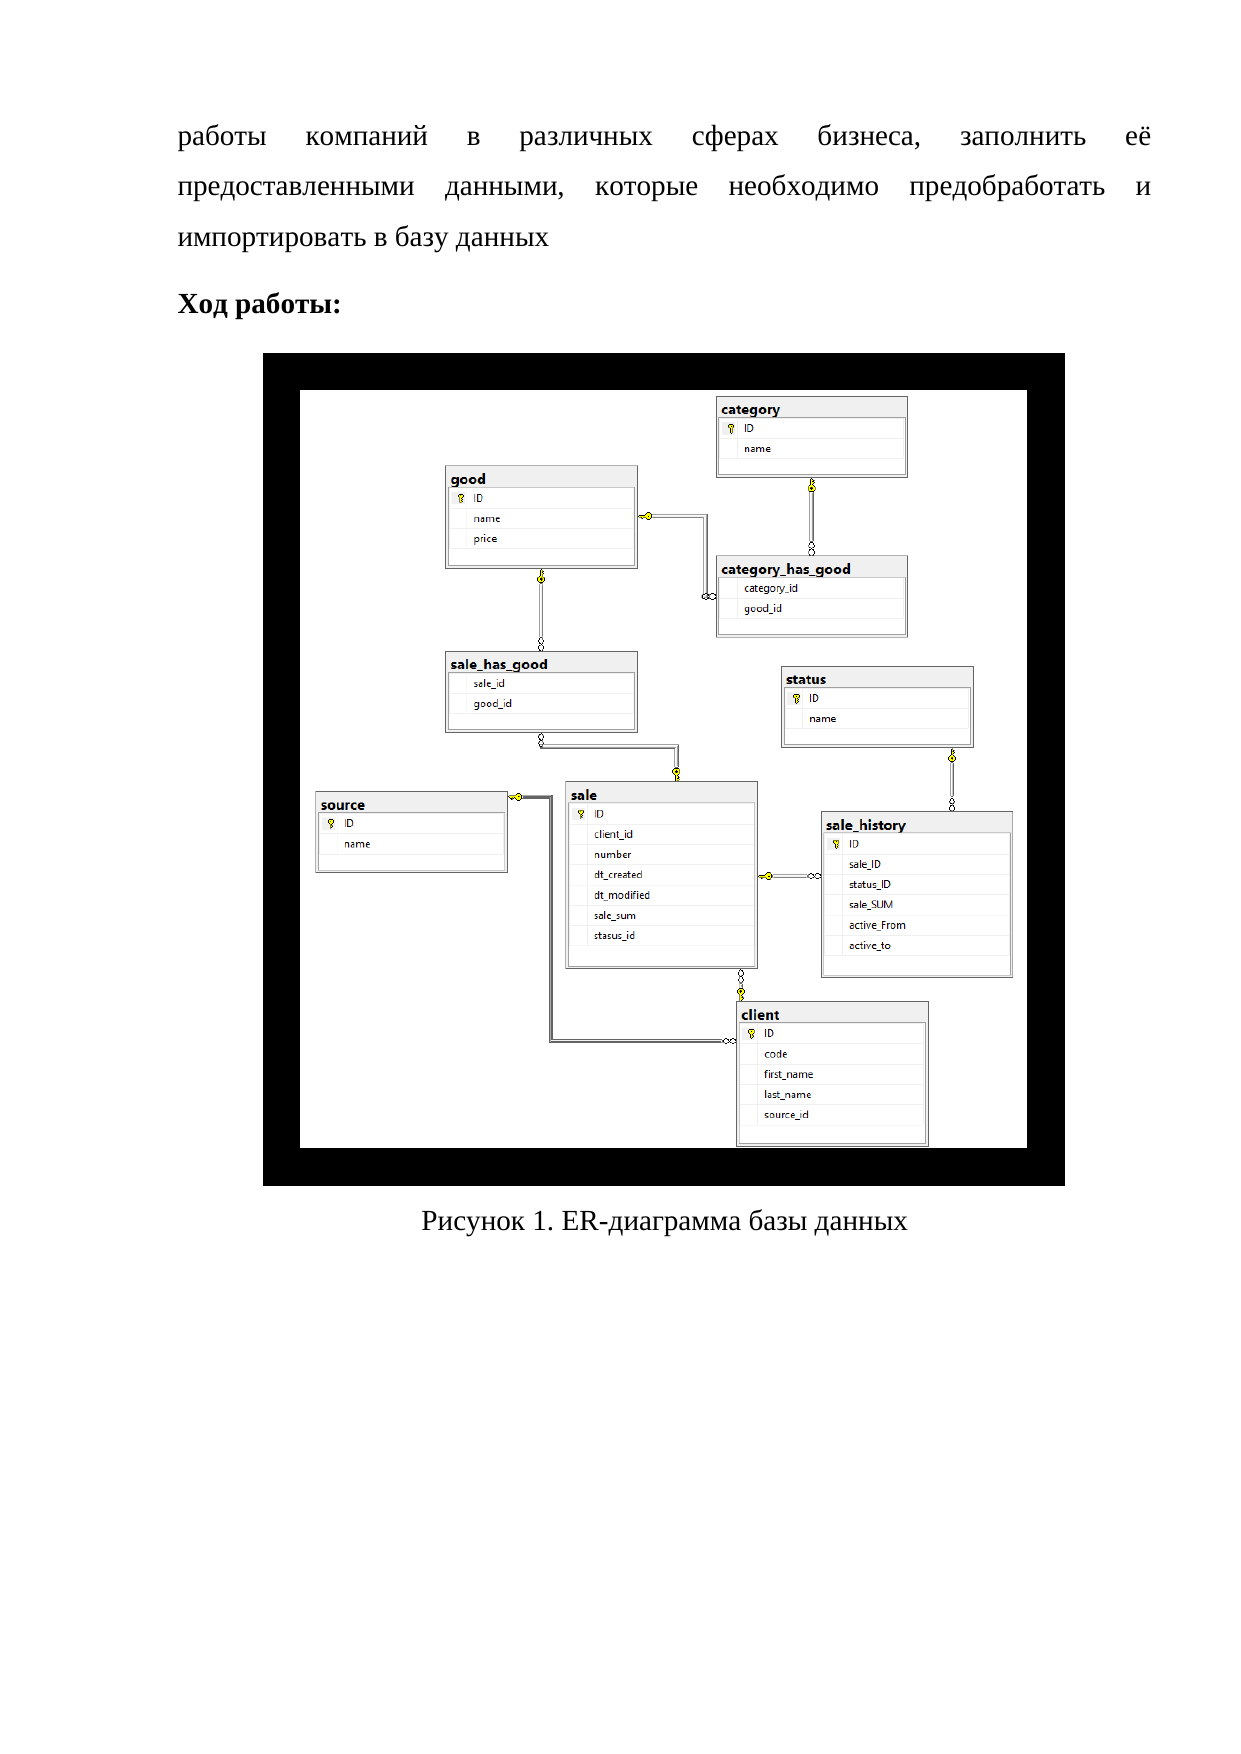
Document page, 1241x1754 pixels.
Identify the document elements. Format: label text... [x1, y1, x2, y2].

picture [300, 390, 1027, 1148]
text Ход работы: [177, 286, 1152, 319]
text Рисунок 1. ER-диаграмма базы данных [177, 1203, 1152, 1237]
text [177, 118, 1152, 252]
